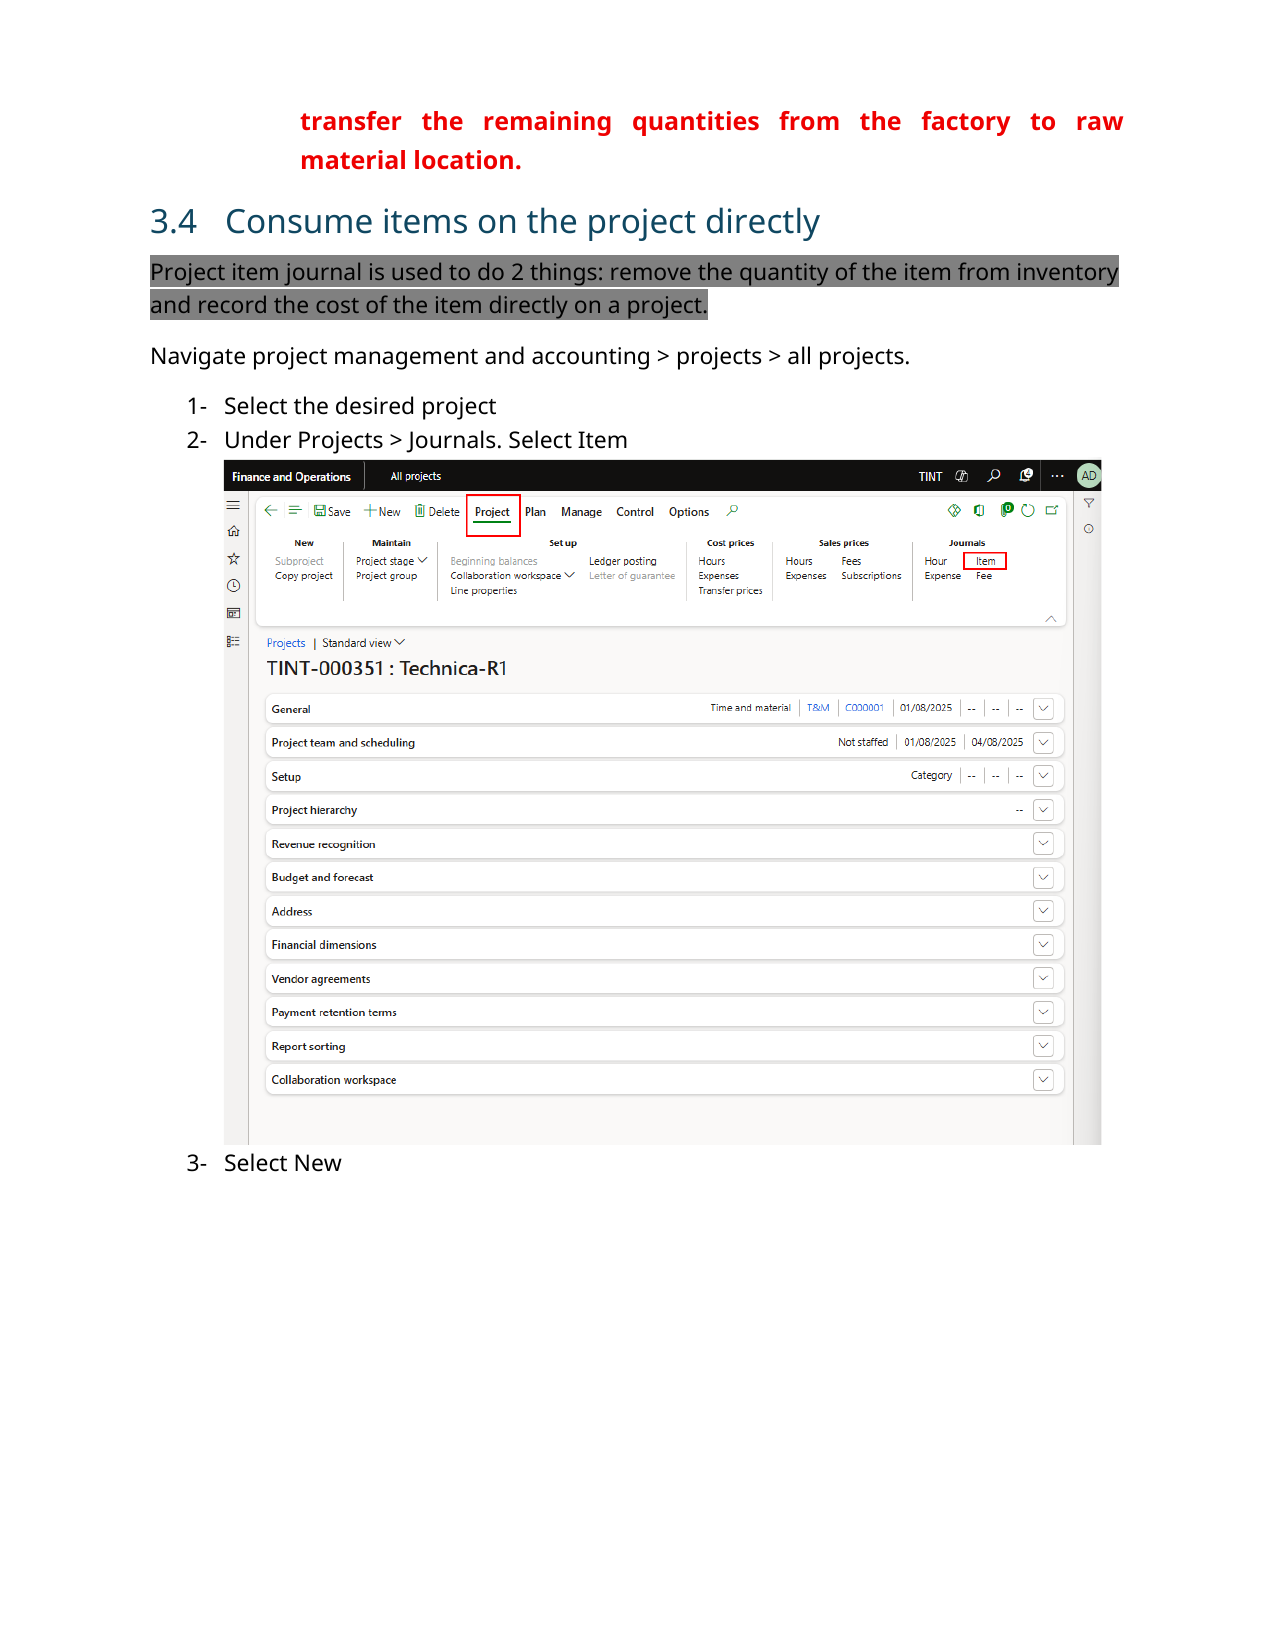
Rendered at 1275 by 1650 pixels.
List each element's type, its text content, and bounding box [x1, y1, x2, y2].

list Select New [186, 1147, 1125, 1179]
text Navigate project management and accounting > projects > all projects. [150, 339, 1125, 371]
subtitle 3.4 Consume items on the project directly [150, 198, 1125, 243]
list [262, 103, 1125, 176]
list Select the desired project [186, 390, 1125, 421]
text Project item journal is used to do 2 things: remove the quantity of the item from inventory and record the cost of the item directly on a project. [150, 255, 1125, 320]
list Under Projects > Journals. Select Item [186, 424, 1125, 455]
picture [223, 457, 1102, 1145]
